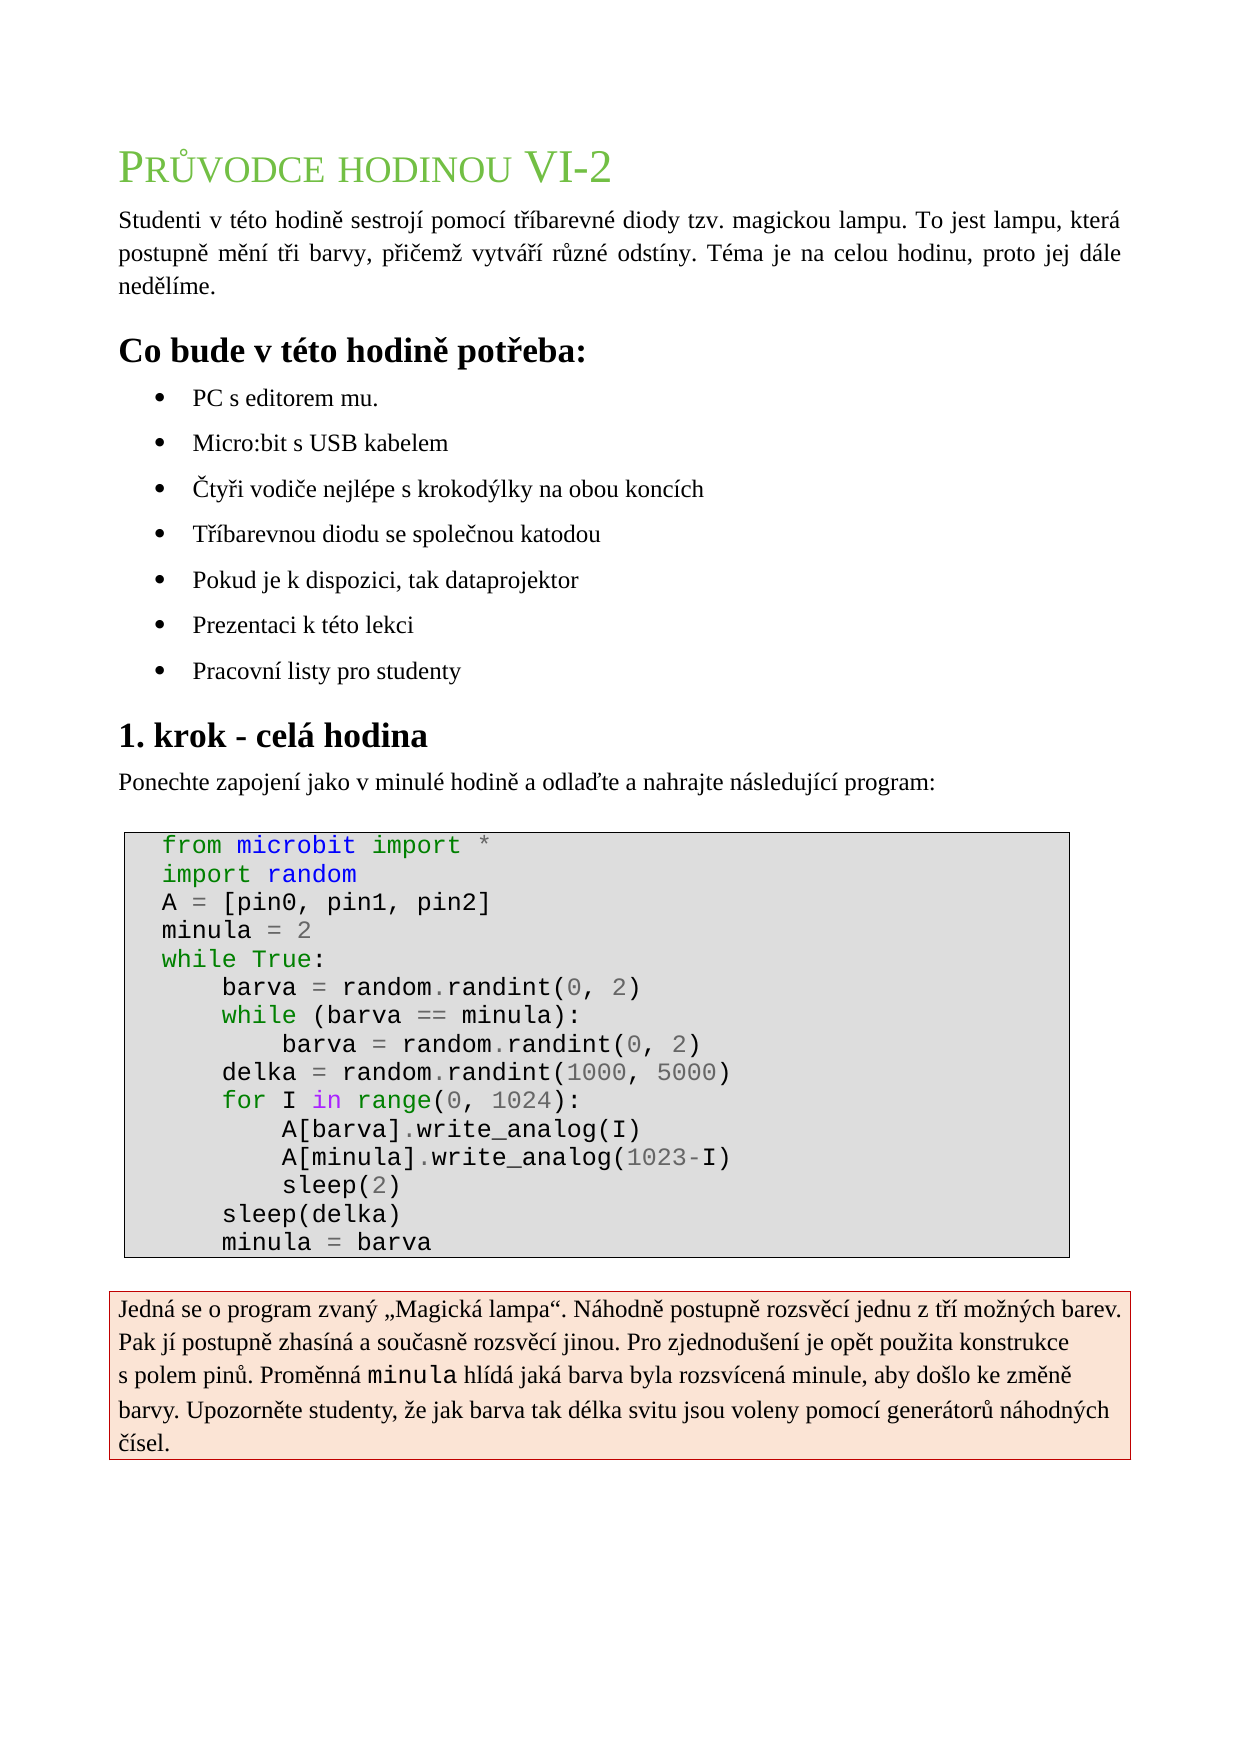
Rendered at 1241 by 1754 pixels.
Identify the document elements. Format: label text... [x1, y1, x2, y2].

list Čtyři vodiče nejlépe s krokodýlky na obou koncích [155, 474, 1122, 502]
text Studenti v této hodině sestrojí pomocí tříbarevné diody tzv. magickou lampu. To jest lampu, která postupně mění tři barvy, přičemž vytváří různé odstíny. Téma je na celou hodinu, proto jej dále nedělíme. [118, 205, 1122, 300]
subtitle 1. krok - celá hodina [118, 714, 1122, 755]
text Jedná se o program zvaný „Magická lampa“. Náhodně postupně rozsvěcí jednu z tří možných barev. Pak jí postupně zhasíná a současně rozsvěcí jinou. Pro zjednodušení je opět použita konstrukce s polem pinů. Proměnná minula hlídá jaká barva byla rozsvícená minule, aby došlo ke změně barvy. Upozorněte studenty, že jak barva tak délka svitu jsou voleny pomocí generátorů náhodných čísel. [110, 1292, 1130, 1459]
list Tříbarevnou diodu se společnou katodou [155, 519, 1122, 548]
list Pokud je k dispozici, tak dataprojektor [155, 565, 1122, 593]
list PC s editorem mu. [155, 383, 1122, 411]
subtitle Průvodce hodinou VI-2 [118, 139, 1122, 193]
text Ponechte zapojení jako v minulé hodině a odlaďte a nahrajte následující program: [118, 767, 1122, 796]
list Micro:bit s USB kabelem [155, 428, 1122, 457]
list Pracovní listy pro studenty [155, 656, 1122, 684]
list Prezentaci k této lekci [155, 610, 1122, 639]
subtitle Co bude v této hodině potřeba: [118, 329, 1122, 370]
